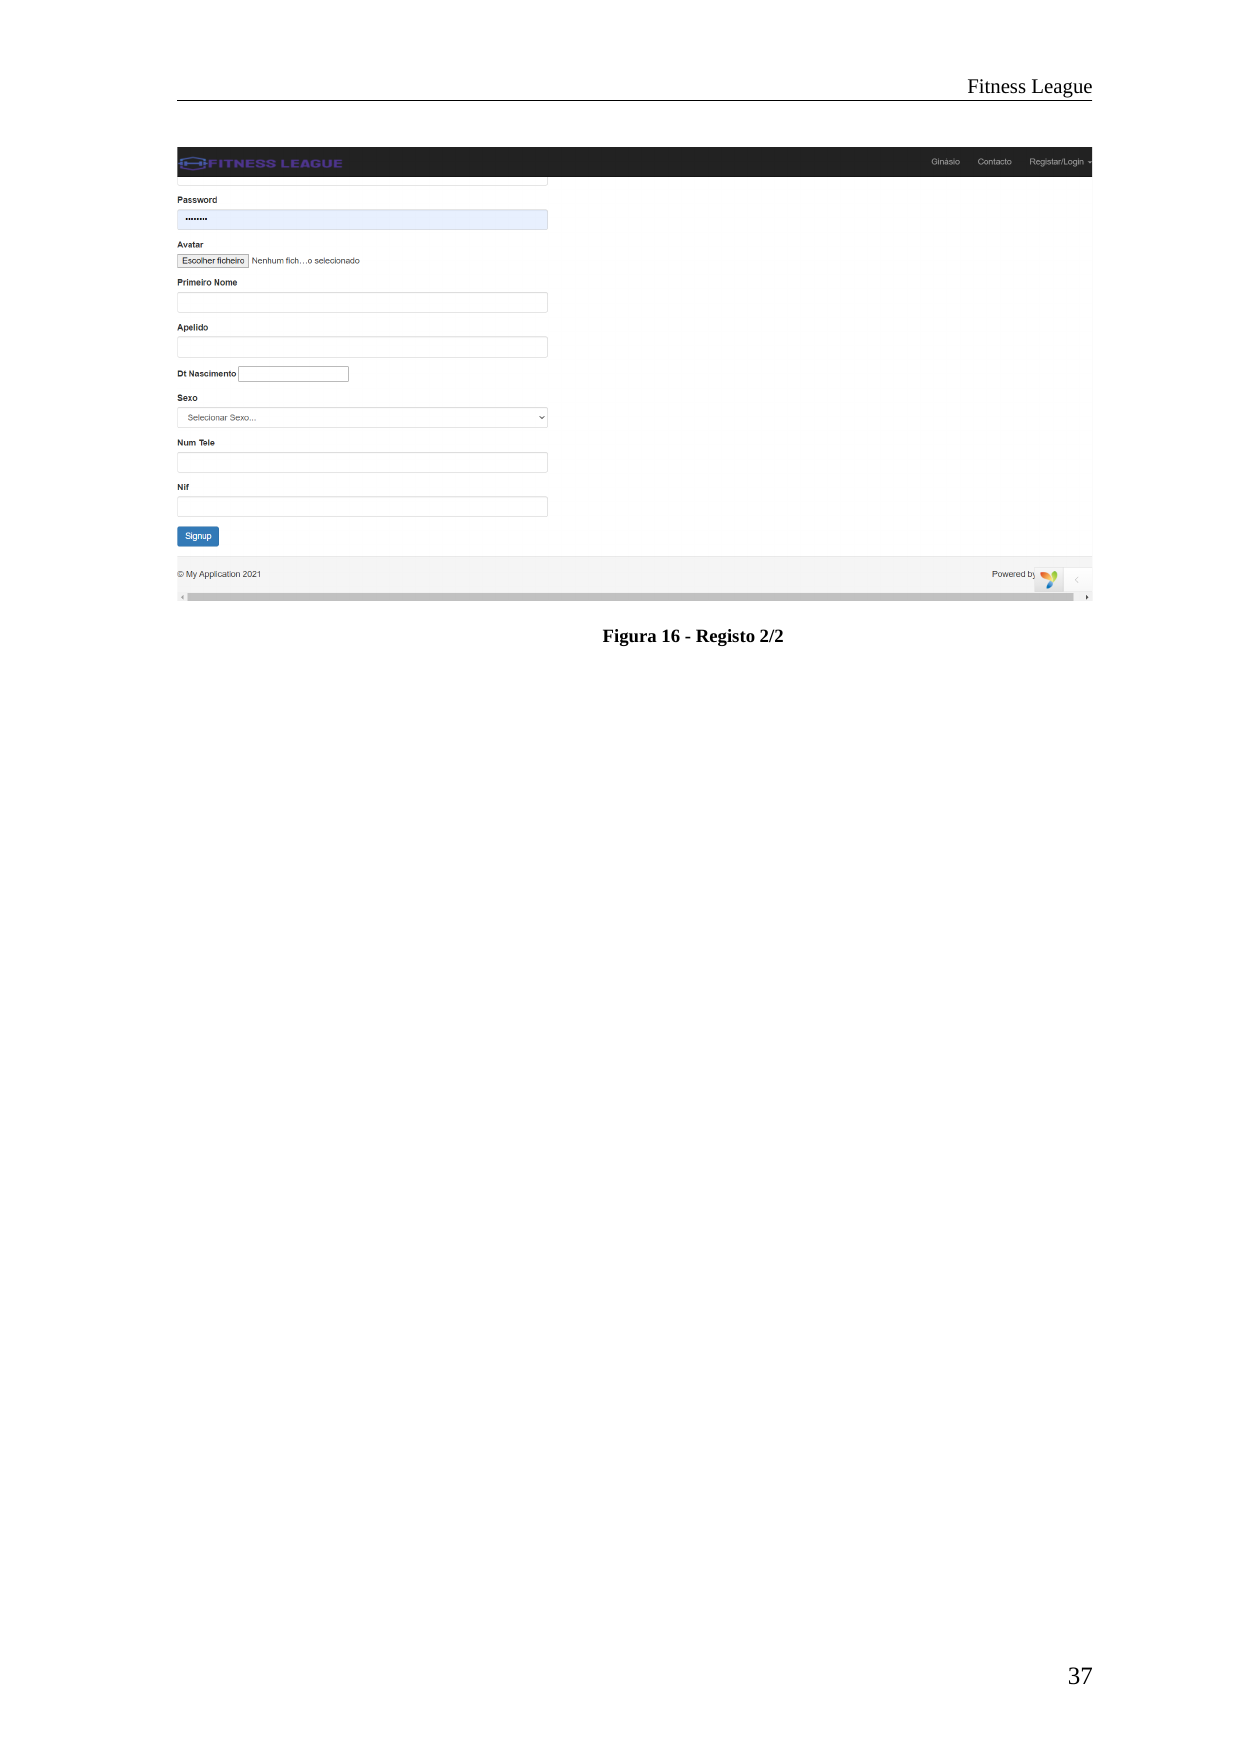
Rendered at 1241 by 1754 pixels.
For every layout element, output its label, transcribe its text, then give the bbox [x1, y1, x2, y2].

picture [177, 147, 1093, 601]
